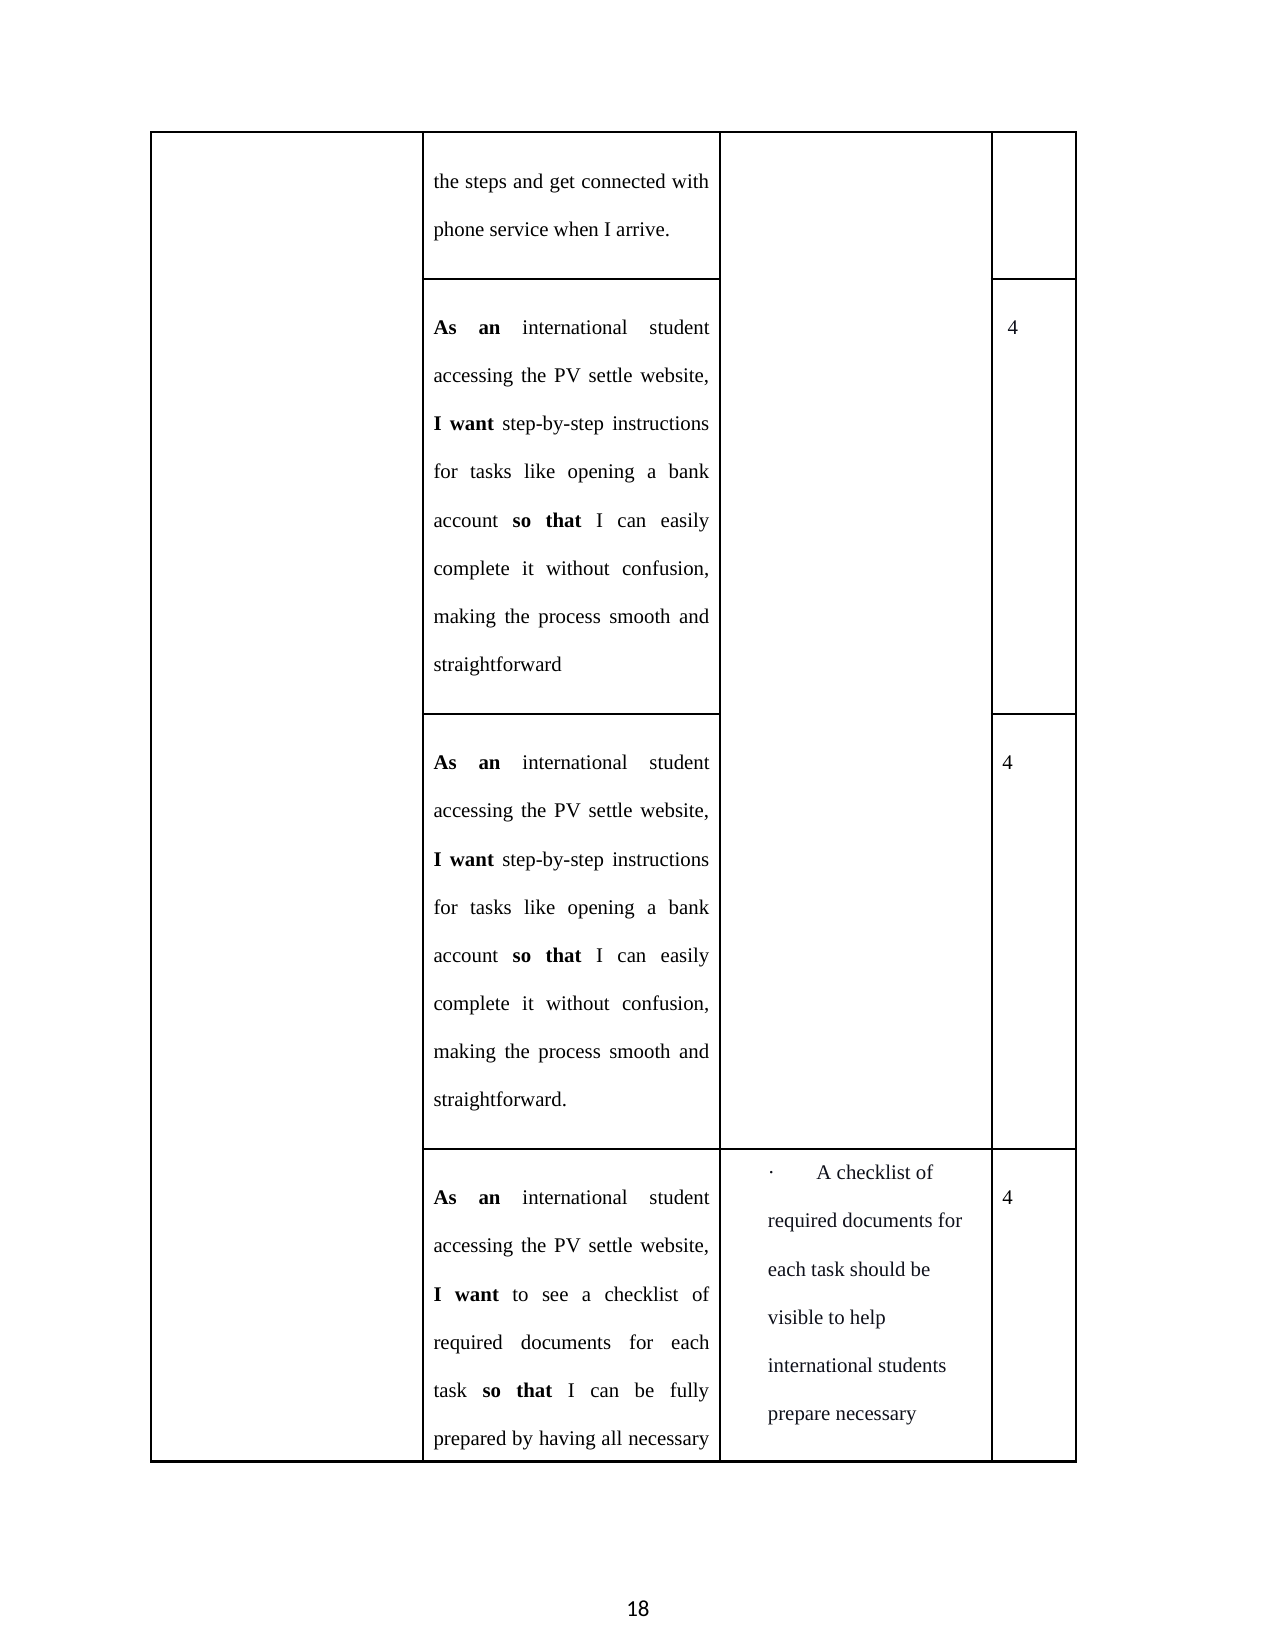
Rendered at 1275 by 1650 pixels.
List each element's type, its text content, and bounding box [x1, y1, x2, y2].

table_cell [424, 133, 719, 278]
table_cell 4 [993, 1150, 1075, 1460]
table_cell 4 [993, 133, 1075, 278]
table_cell 4 [993, 280, 1075, 713]
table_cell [424, 1150, 719, 1460]
table_cell 4 [993, 715, 1075, 1148]
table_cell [721, 1150, 991, 1460]
table_cell As an international student accessing the PV settle website, I want step-by-step instructions for tasks like opening a bank account so that I can easily complete it without confusion, making the process smooth and straightforward [424, 280, 719, 713]
table_cell As an international student accessing the PV settle website, I want step-by-step instructions for tasks like opening a bank account so that I can easily complete it without confusion, making the process smooth and straightforward. [424, 715, 719, 1148]
